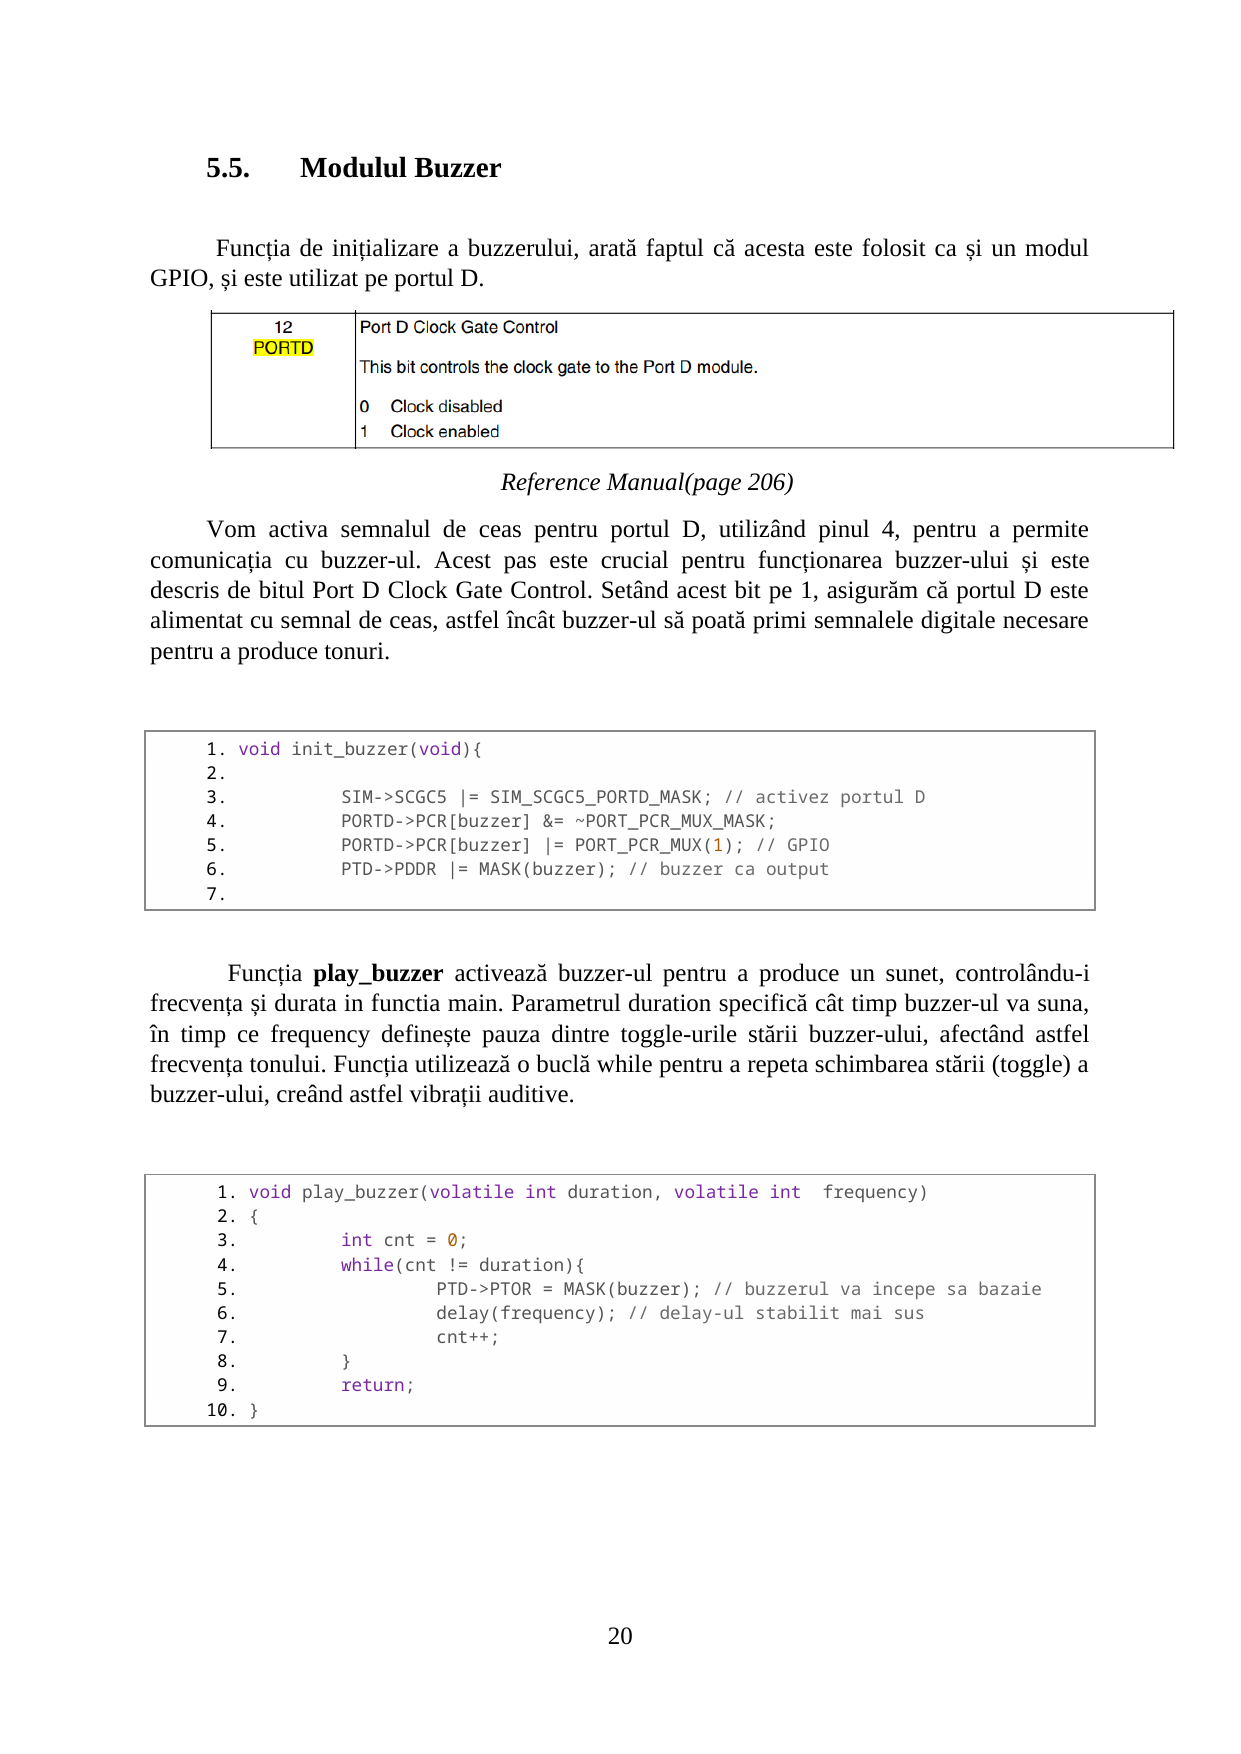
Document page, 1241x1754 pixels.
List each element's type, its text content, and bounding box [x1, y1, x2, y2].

text Reference Manual(page 206) [150, 467, 1090, 496]
text 2. { [150, 1204, 1090, 1228]
text 10. } [146, 1391, 1094, 1425]
picture [206, 310, 1182, 449]
text 9. return; [150, 1373, 1090, 1391]
text 1. void play_buzzer(volatile int duration, volatile int frequency) [146, 1175, 1094, 1204]
text 6. delay(frequency); // delay-ul stabilit mai sus [150, 1300, 1090, 1324]
text 6. PTD->PDDR |= MASK(buzzer); // buzzer ca output [150, 857, 1090, 875]
text 5. PORTD->PCR[buzzer] |= PORT_PCR_MUX(1); // GPIO [150, 833, 1090, 857]
subtitle Modulul Buzzer [150, 150, 1090, 183]
text 5. PTD->PTOR = MASK(buzzer); // buzzerul va incepe sa bazaie [150, 1276, 1090, 1300]
text 7. cnt++; [150, 1324, 1090, 1349]
text Funcția play_buzzer activează buzzer-ul pentru a produce un sunet, controlându-i frecvența și durata in functia main. Parametrul duration specifică cât timp buzzer-ul va suna, în timp ce frequency definește pauza dintre toggle-urile stării buzzer-ului, afectând astfel frecvența tonului. Funcția utilizează o buclă while pentru a repeta schimbarea stării (toggle) a buzzer-ului, creând astfel vibrații auditive. [150, 958, 1090, 1108]
text Vom activa semnalul de ceas pentru portul D, utilizând pinul 4, pentru a permite comunicația cu buzzer-ul. Acest pas este crucial pentru funcționarea buzzer-ului și este descris de bitul Port D Clock Gate Control. Setând acest bit pe 1, asigurăm că portul D este alimentat cu semnal de ceas, astfel încât buzzer-ul să poată primi semnalele digitale necesare pentru a produce tonuri. [150, 514, 1090, 665]
text 1. void init_buzzer(void){ [146, 732, 1094, 760]
text 7. [146, 875, 1094, 909]
text 4. while(cnt != duration){ [150, 1252, 1090, 1276]
text 8. } [150, 1349, 1090, 1373]
text Funcția de inițializare a buzzerului, arată faptul că acesta este folosit ca și un modul GPIO, și este utilizat pe portul D. [150, 233, 1090, 292]
text 3. int cnt = 0; [150, 1228, 1090, 1252]
text 3. SIM->SCGC5 |= SIM_SCGC5_PORTD_MASK; // activez portul D [150, 784, 1090, 808]
text 4. PORTD->PCR[buzzer] &= ~PORT_PCR_MUX_MASK; [150, 808, 1090, 833]
text 2. [150, 760, 1090, 784]
